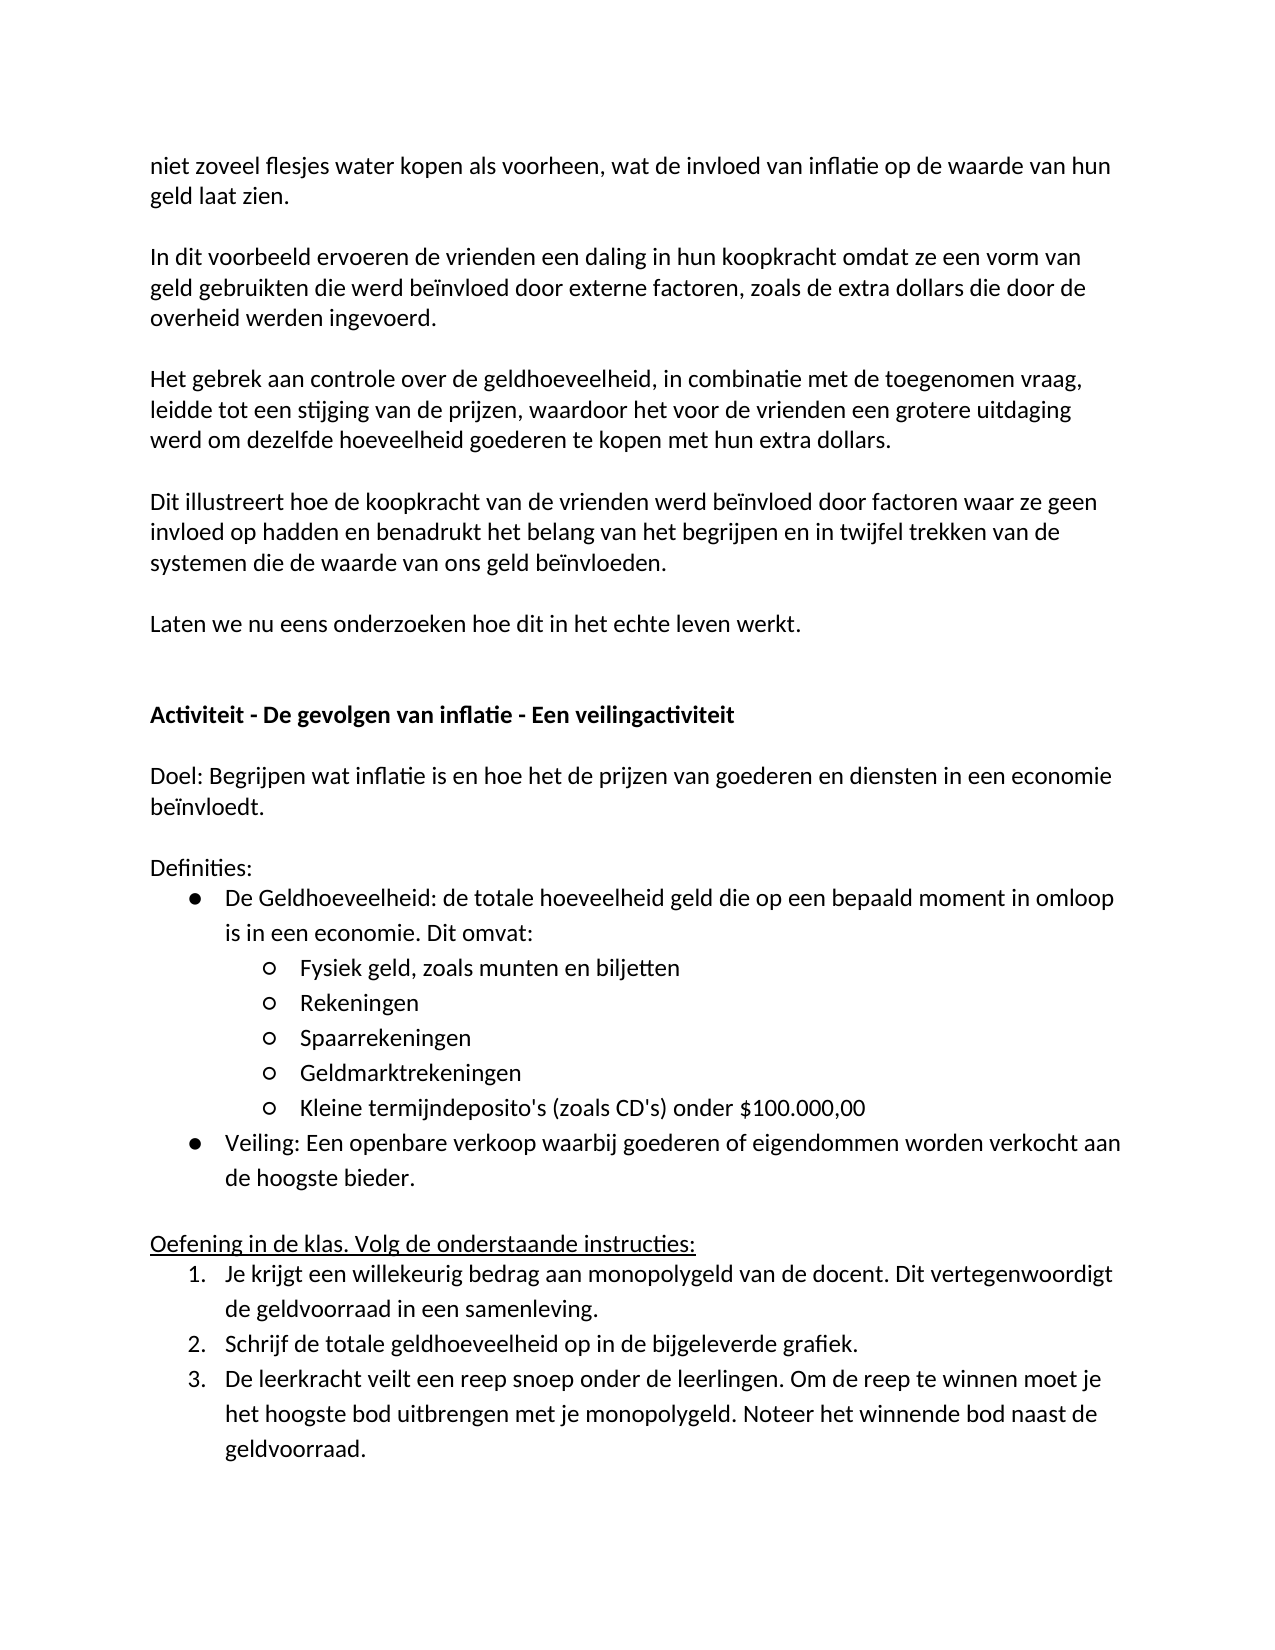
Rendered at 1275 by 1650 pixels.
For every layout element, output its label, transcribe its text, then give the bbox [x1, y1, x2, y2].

list Rekeningen [262, 987, 1125, 1018]
text Doel: Begrijpen wat inflatie is en hoe het de prijzen van goederen en diensten in een economie beïnvloedt. [150, 760, 1125, 821]
text Het gebrek aan controle over de geldhoeveelheid, in combinatie met de toegenomen vraag, leidde tot een stijging van de prijzen, waardoor het voor de vrienden een grotere uitdaging werd om dezelfde hoeveelheid goederen te kopen met hun extra dollars. [150, 364, 1125, 455]
list De leerkracht veilt een reep snoep onder de leerlingen. Om de reep te winnen moet je het hoogste bod uitbrengen met je monopolygeld. Noteer het winnende bod naast de geldvoorraad. [187, 1363, 1125, 1464]
list Schrijf de totale geldhoeveelheid op in de bijgeleverde grafiek. [187, 1328, 1125, 1359]
text In dit voorbeeld ervoeren de vrienden een daling in hun koopkracht omdat ze een vorm van geld gebruikten die werd beïnvloed door externe factoren, zoals de extra dollars die door de overheid werden ingevoerd. [150, 242, 1125, 333]
list Kleine termijndeposito's (zoals CD's) onder $100.000,00 [262, 1092, 1125, 1123]
list Geldmarktrekeningen [262, 1057, 1125, 1088]
text Definities: [150, 852, 1125, 882]
text Activiteit - De gevolgen van inflatie - Een veilingactiviteit [150, 699, 1125, 730]
list De Geldhoeveelheid: de totale hoeveelheid geld die op een bepaald moment in omloop is in een economie. Dit omvat: [187, 882, 1125, 948]
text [150, 150, 1125, 211]
text Dit illustreert hoe de koopkracht van de vrienden werd beïnvloed door factoren waar ze geen invloed op hadden en benadrukt het belang van het begrijpen en in twijfel trekken van de systemen die de waarde van ons geld beïnvloeden. [150, 486, 1125, 577]
list Veiling: Een openbare verkoop waarbij goederen of eigendommen worden verkocht aan de hoogste bieder. [187, 1127, 1125, 1193]
text Oefening in de klas. Volg de onderstaande instructies: [150, 1228, 1125, 1258]
list Je krijgt een willekeurig bedrag aan monopolygeld van de docent. Dit vertegenwoordigt de geldvoorraad in een samenleving. [187, 1258, 1125, 1324]
list Spaarrekeningen [262, 1022, 1125, 1053]
text Laten we nu eens onderzoeken hoe dit in het echte leven werkt. [150, 608, 1125, 638]
list Fysiek geld, zoals munten en biljetten [262, 952, 1125, 983]
